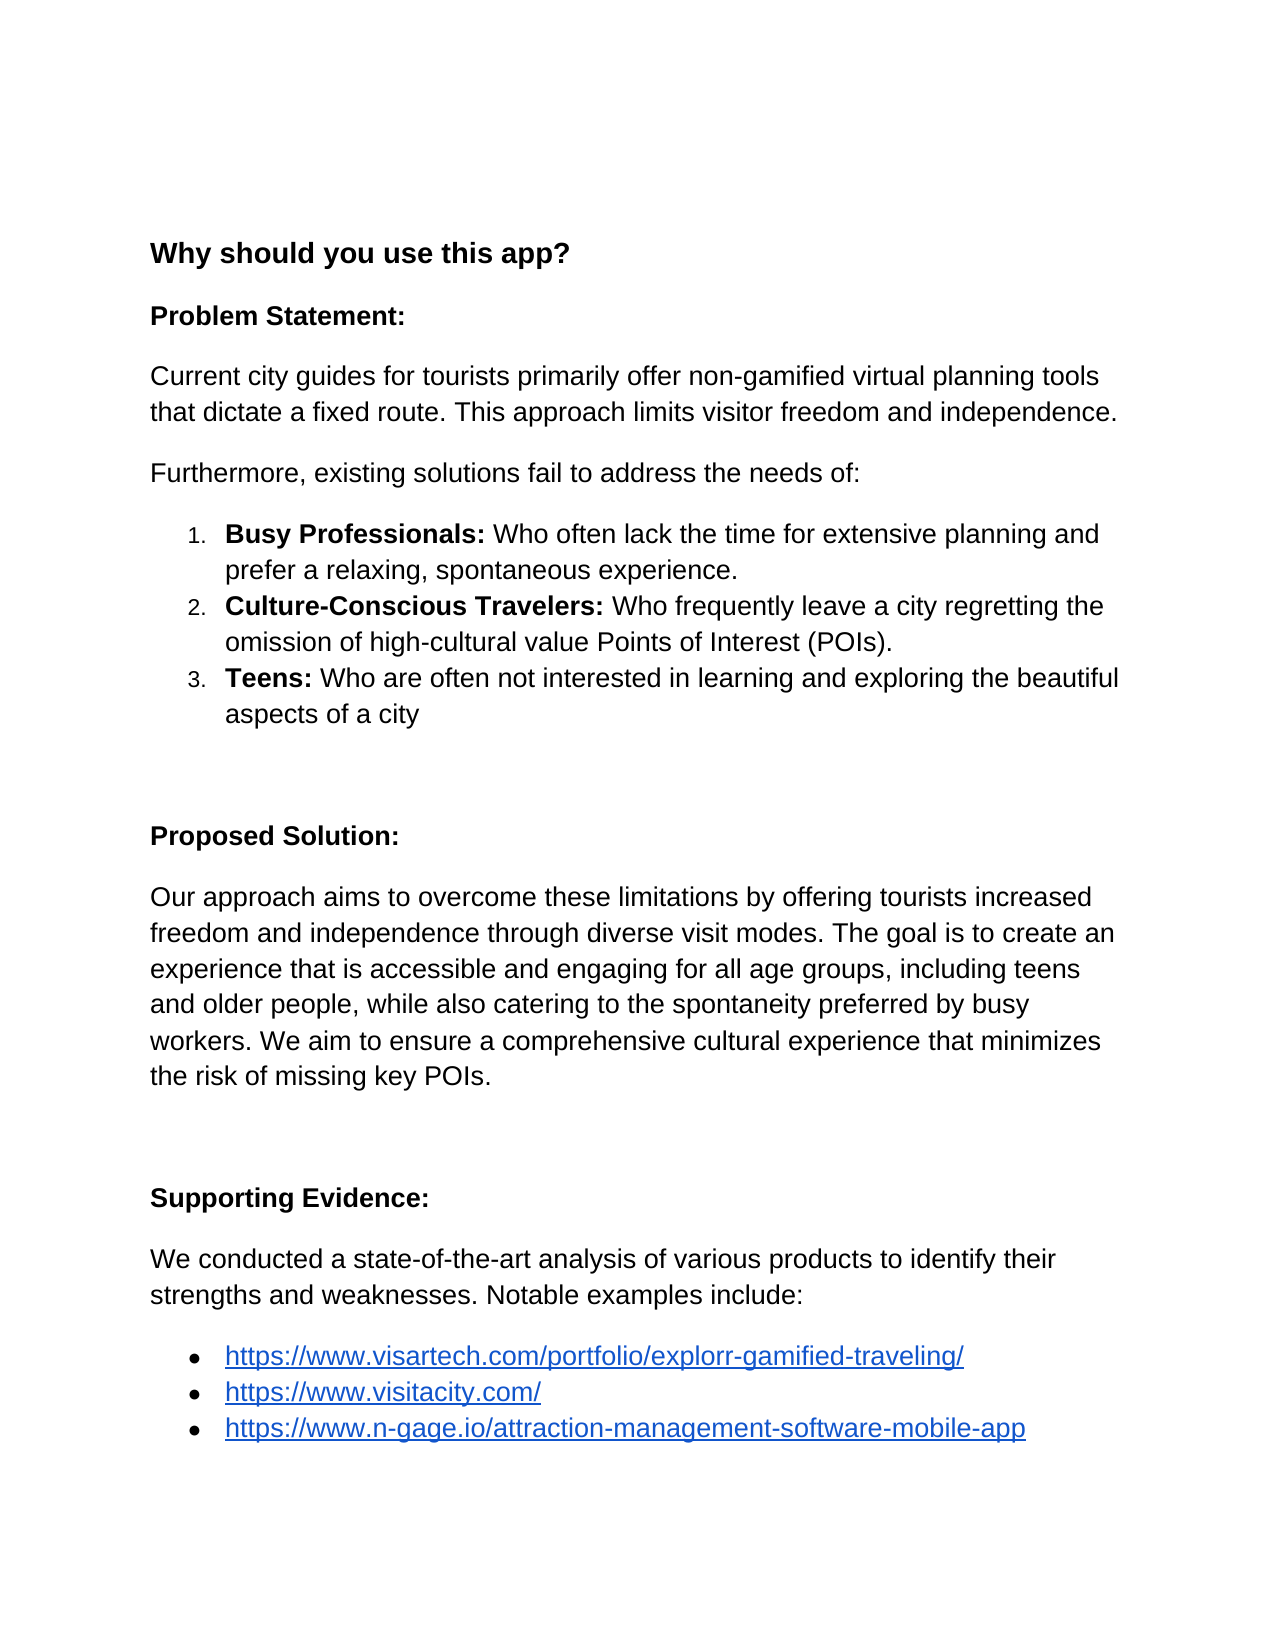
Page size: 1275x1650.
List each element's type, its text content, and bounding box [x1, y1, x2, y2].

text Current city guides for tourists primarily offer non-gamified virtual planning tools that dictate a fixed route. This approach limits visitor freedom and independence. [150, 360, 1125, 428]
text We conducted a state-of-the-art analysis of various products to identify their strengths and weaknesses. Notable examples include: [150, 1243, 1125, 1310]
text Supporting Evidence: [150, 1182, 1125, 1213]
text Problem Statement: [150, 299, 1125, 331]
text Furthermore, existing solutions fail to address the needs of: [150, 457, 1125, 488]
text Our approach aims to overcome these limitations by offering tourists increased freedom and independence through diverse visit modes. The goal is to create an experience that is accessible and engaging for all age groups, including teens and older people, while also catering to the spontaneity preferred by busy workers. We aim to ensure a comprehensive cultural experience that minimizes the risk of missing key POIs. [150, 881, 1125, 1092]
text Why should you use this app? [150, 236, 1125, 269]
list Teens: Who are often not interested in learning and exploring the beautiful aspects of a city [187, 662, 1125, 729]
list https://www.n-gage.io/attraction-management-software-mobile-app [187, 1412, 1125, 1443]
list Busy Professionals: Who often lack the time for extensive planning and prefer a relaxing, spontaneous experience. [187, 518, 1125, 585]
list Culture-Conscious Travelers: Who frequently leave a city regretting the omission of high-cultural value Points of Interest (POIs). [187, 590, 1125, 657]
list https://www.visartech.com/portfolio/explorr-gamified-traveling/ [187, 1340, 1125, 1371]
text Proposed Solution: [150, 820, 1125, 851]
list https://www.visitacity.com/ [187, 1376, 1125, 1407]
